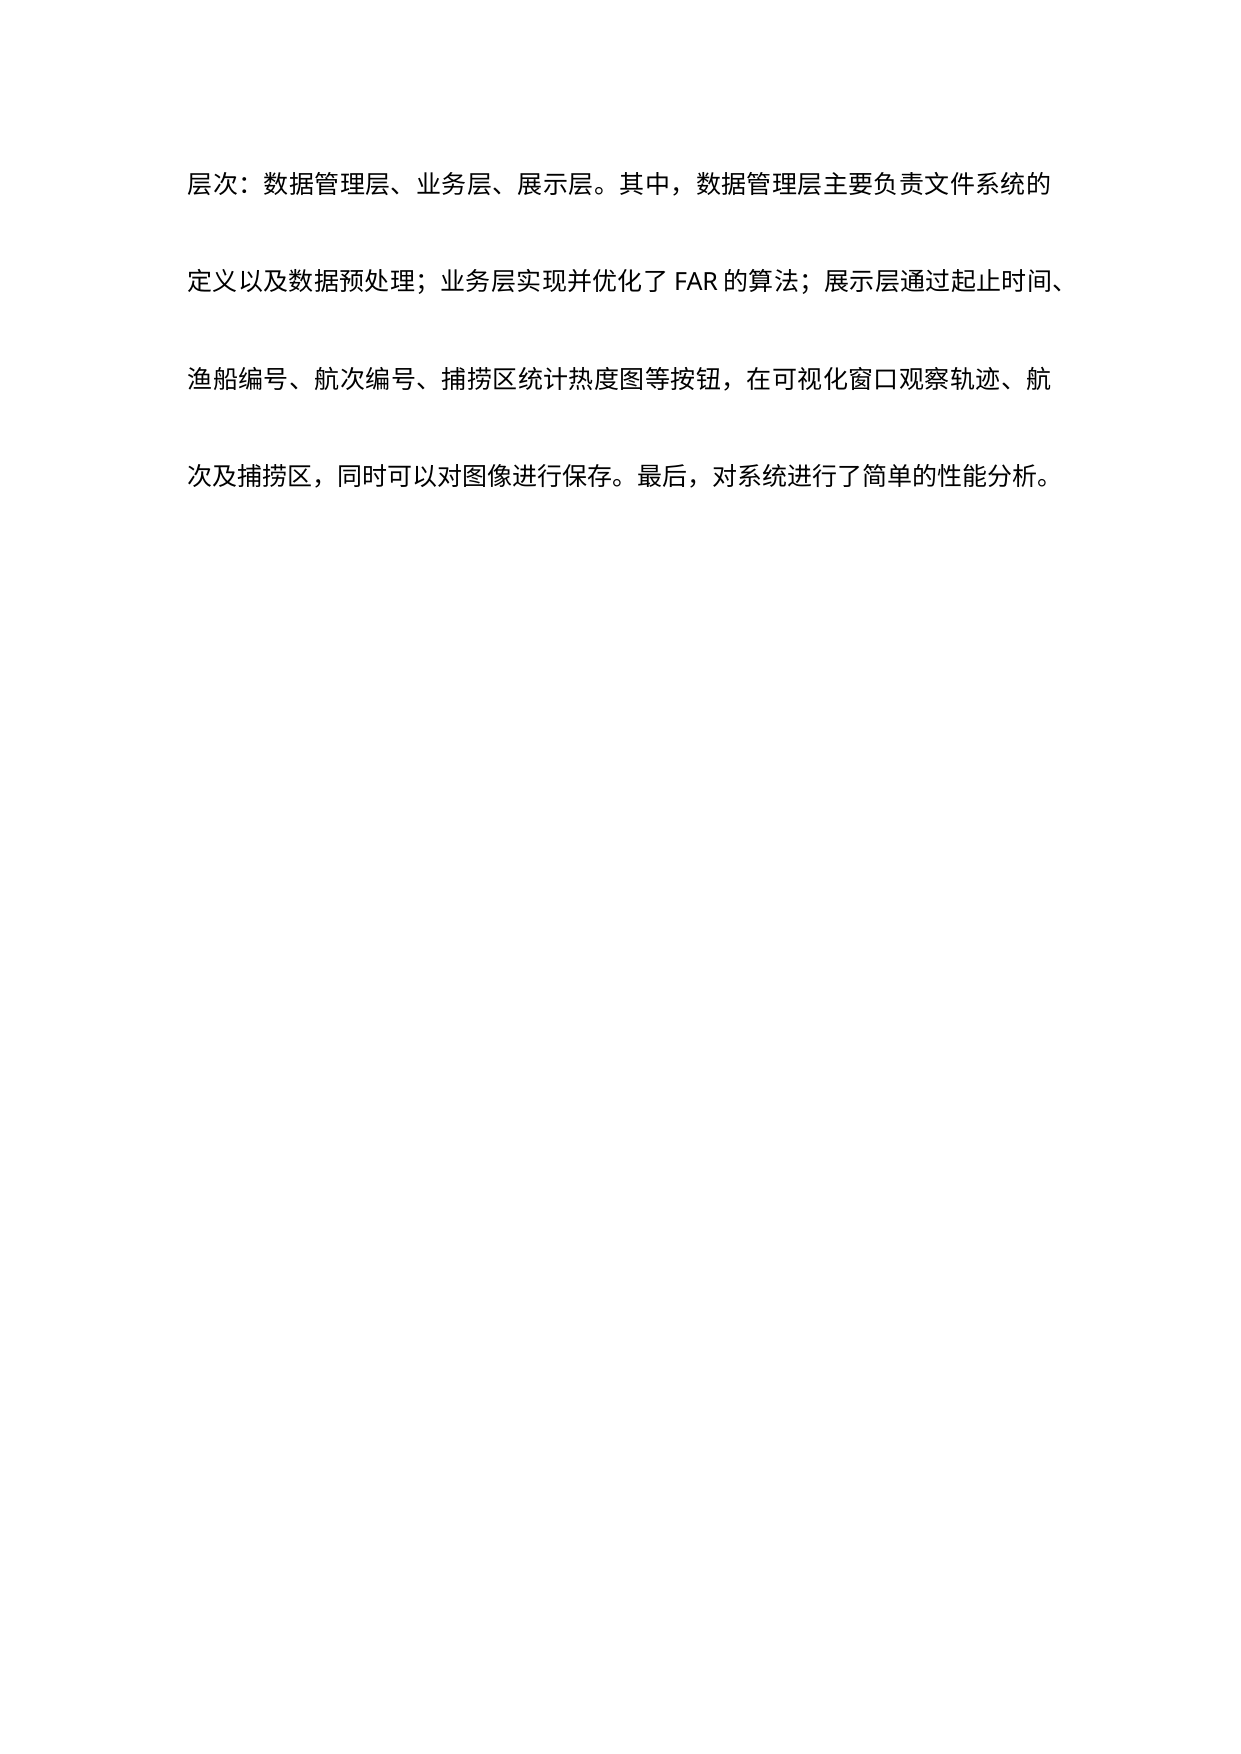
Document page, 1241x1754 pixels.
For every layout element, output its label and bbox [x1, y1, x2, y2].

text [187, 150, 1053, 507]
